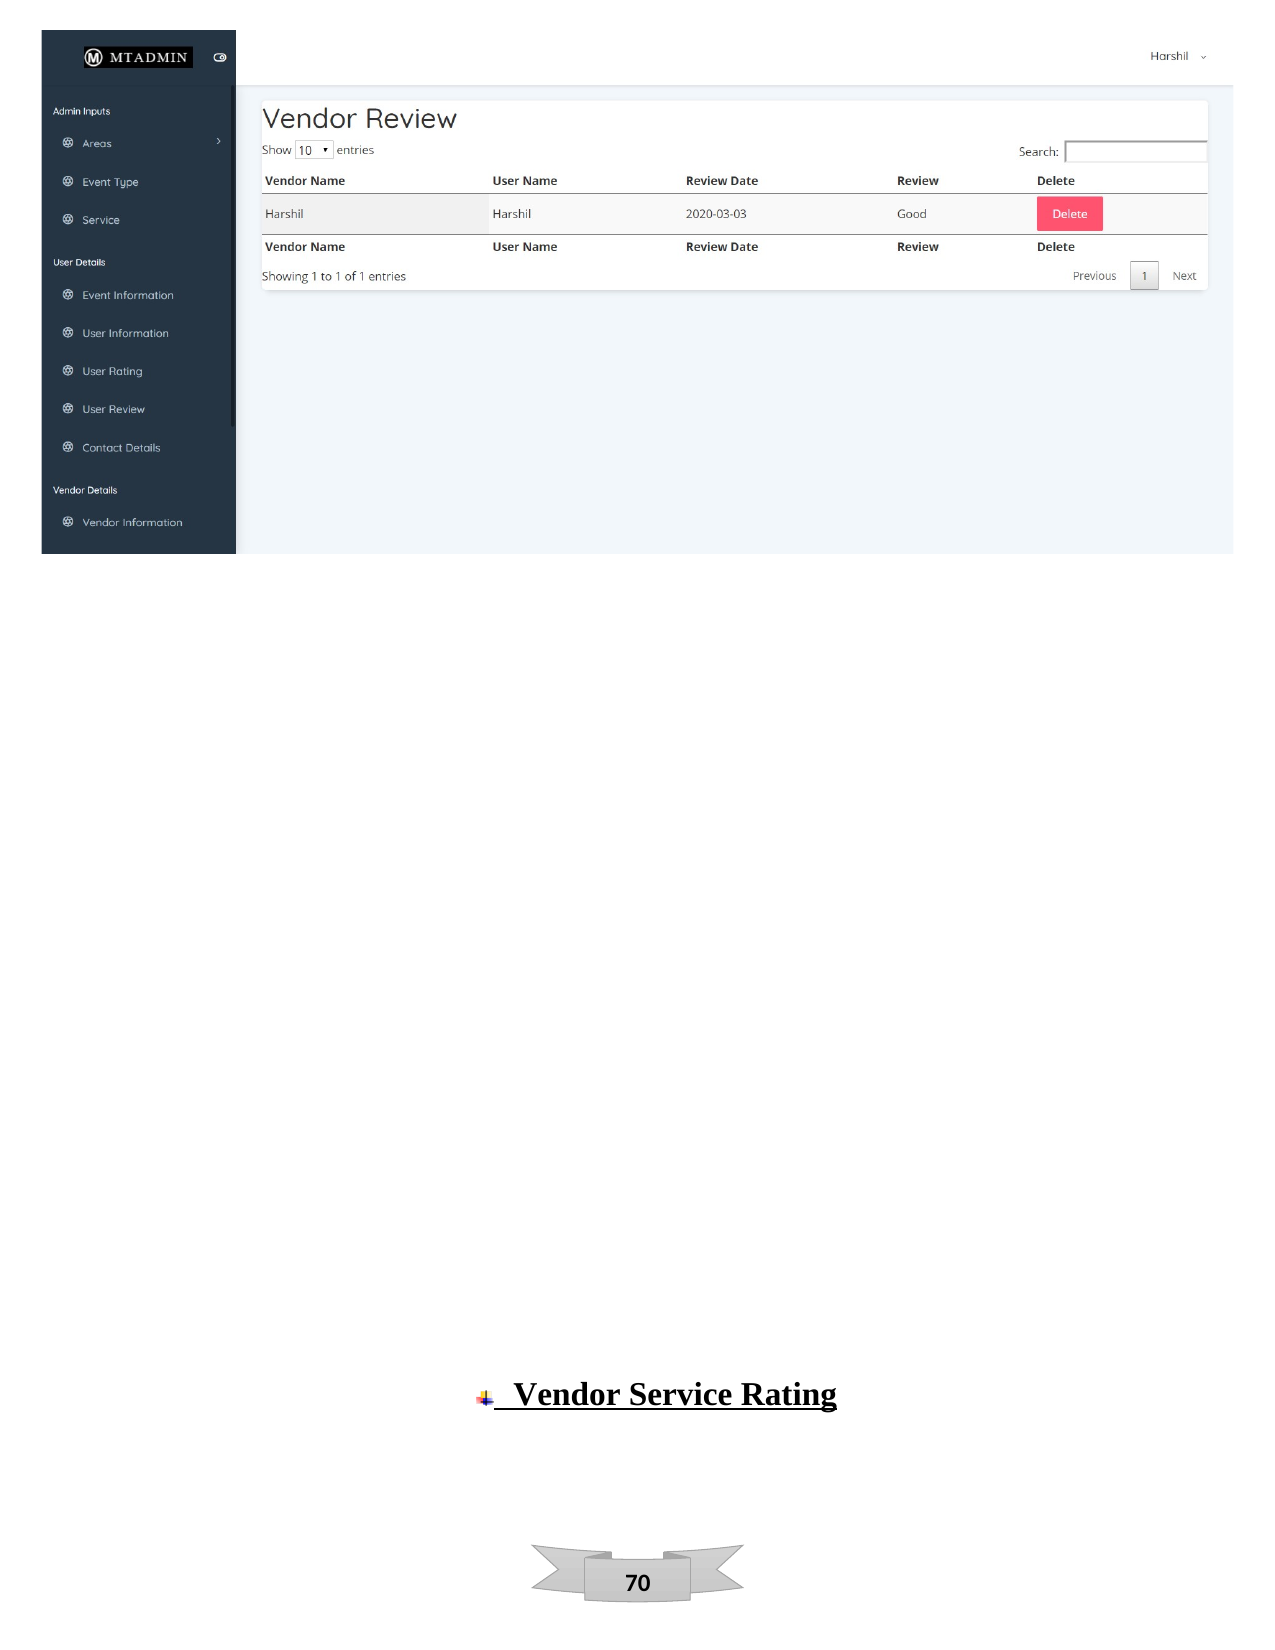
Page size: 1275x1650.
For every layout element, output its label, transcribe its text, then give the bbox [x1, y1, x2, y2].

picture [41, 30, 1234, 554]
list Vendor Service Rating [187, 1375, 1125, 1413]
picture [476, 1389, 494, 1406]
